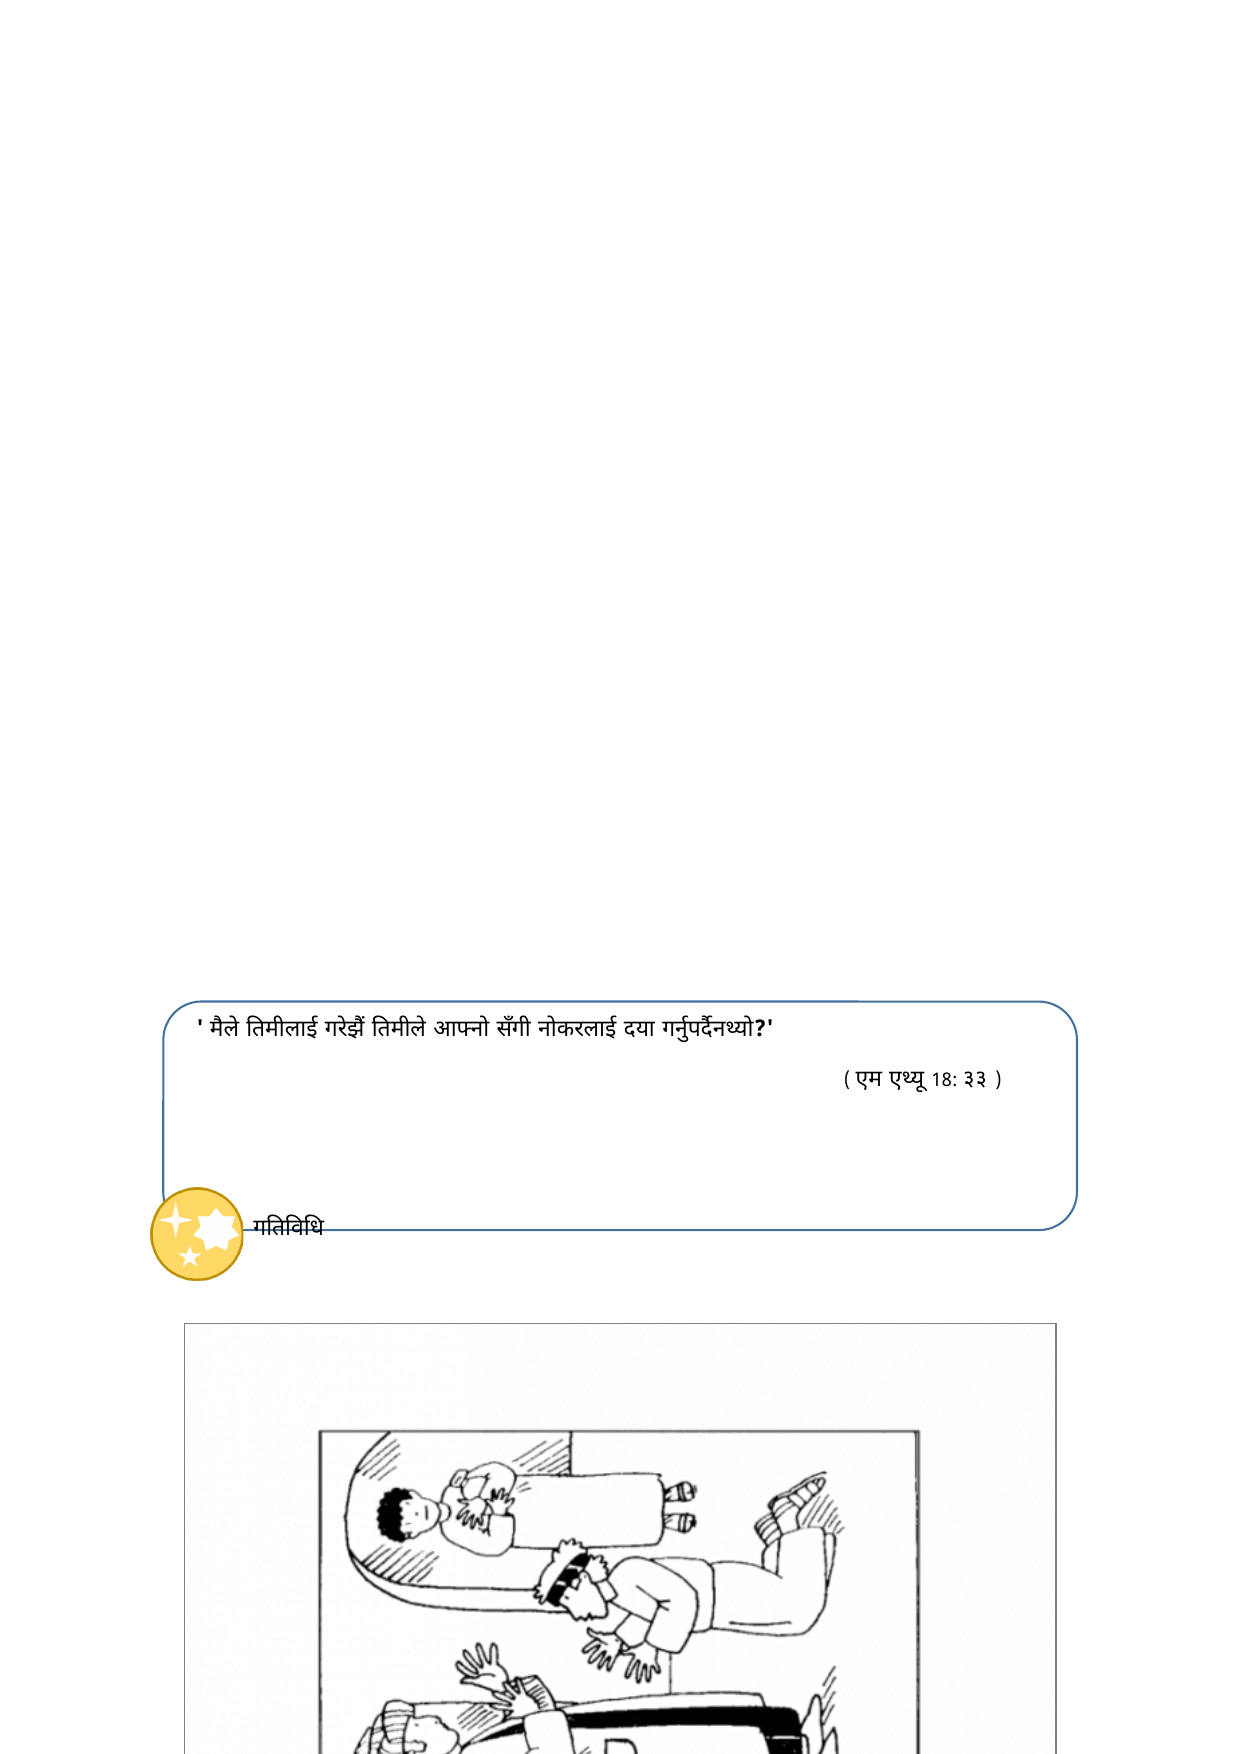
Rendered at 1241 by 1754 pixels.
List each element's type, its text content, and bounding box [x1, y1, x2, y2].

text गतिविधि [244, 1214, 1090, 1240]
picture [185, 1324, 1055, 1754]
text ' मैले तिमीलाई गरेझैं तिमीले आफ्नो सँगी नोकरलाई दया गर्नुपर्दैनथ्यो?' [150, 1015, 1090, 1046]
text ( एम एथ्यू 18: ३३ ) [150, 1065, 1090, 1094]
picture [150, 1187, 244, 1281]
